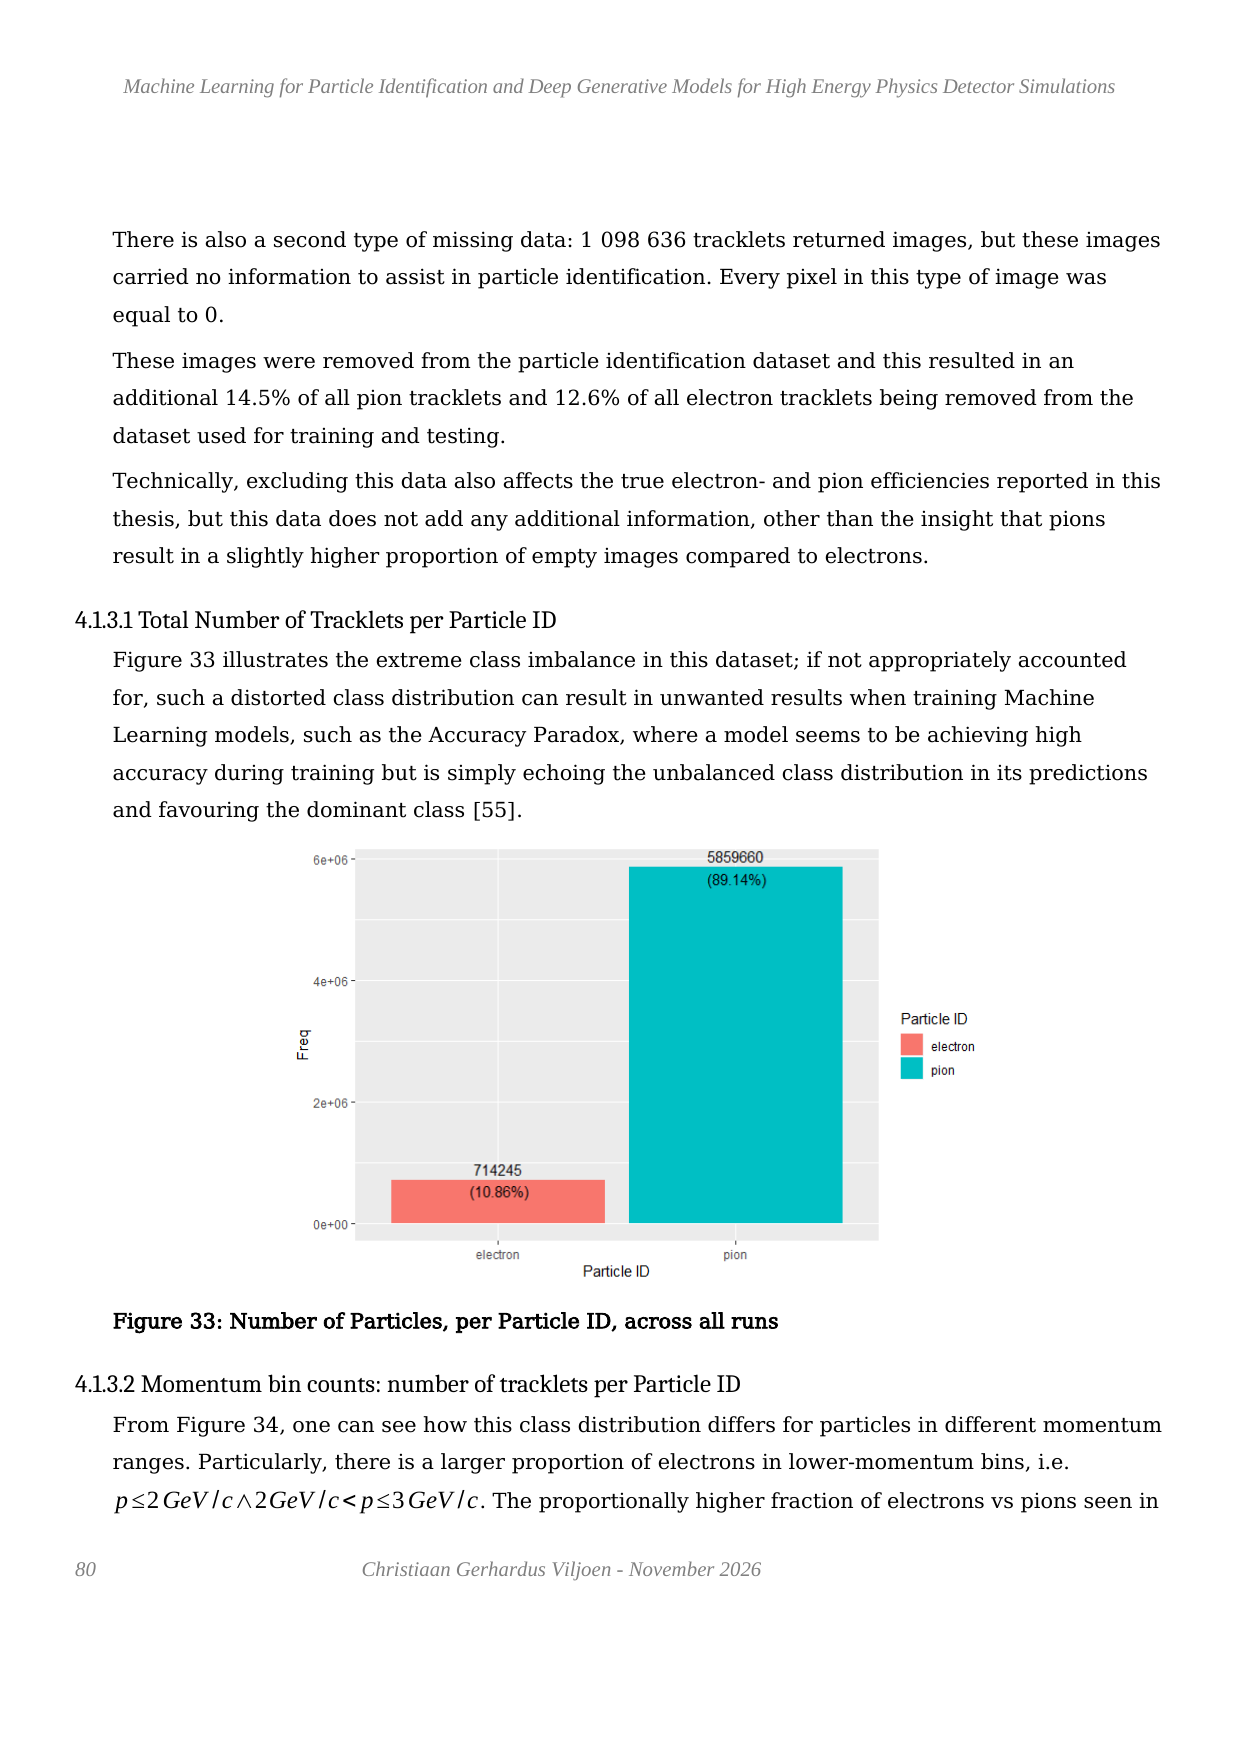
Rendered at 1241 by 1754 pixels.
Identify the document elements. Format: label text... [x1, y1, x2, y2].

text Technically, excluding this data also affects the true electron- and pion efficiencies reported in this thesis, but this data does not add any additional information, other than the insight that pions result in a slightly higher proportion of empty images compared to electrons. [112, 468, 1165, 568]
text There is also a second type of missing data: 1 098 636 tracklets returned images, but these images carried no information to assist in particle identification. Every pixel in this type of image was equal to 0. [112, 227, 1165, 327]
picture [288, 842, 990, 1287]
text Figure 33 illustrates the extreme class imbalance in this dataset; if not appropriately accounted for, such a distorted class distribution can result in unwanted results when training Machine Learning models, such as the Accuracy Paradox, where a model seems to be achieving high accuracy during training but is simply echoing the unbalanced class distribution in its predictions and favouring the dominant class . [112, 647, 1165, 822]
subtitle Momentum bin counts: number of tracklets per Particle ID [75, 1370, 1165, 1399]
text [112, 1411, 1165, 1514]
subtitle Total Number of Tracklets per Particle ID [75, 606, 1165, 634]
text These images were removed from the particle identification dataset and this resulted in an additional 14.5% of all pion tracklets and 12.6% of all electron tracklets being removed from the dataset used for training and testing. [112, 347, 1165, 447]
text Figure 33: Number of Particles, per Particle ID, across all runs [112, 1308, 1165, 1333]
